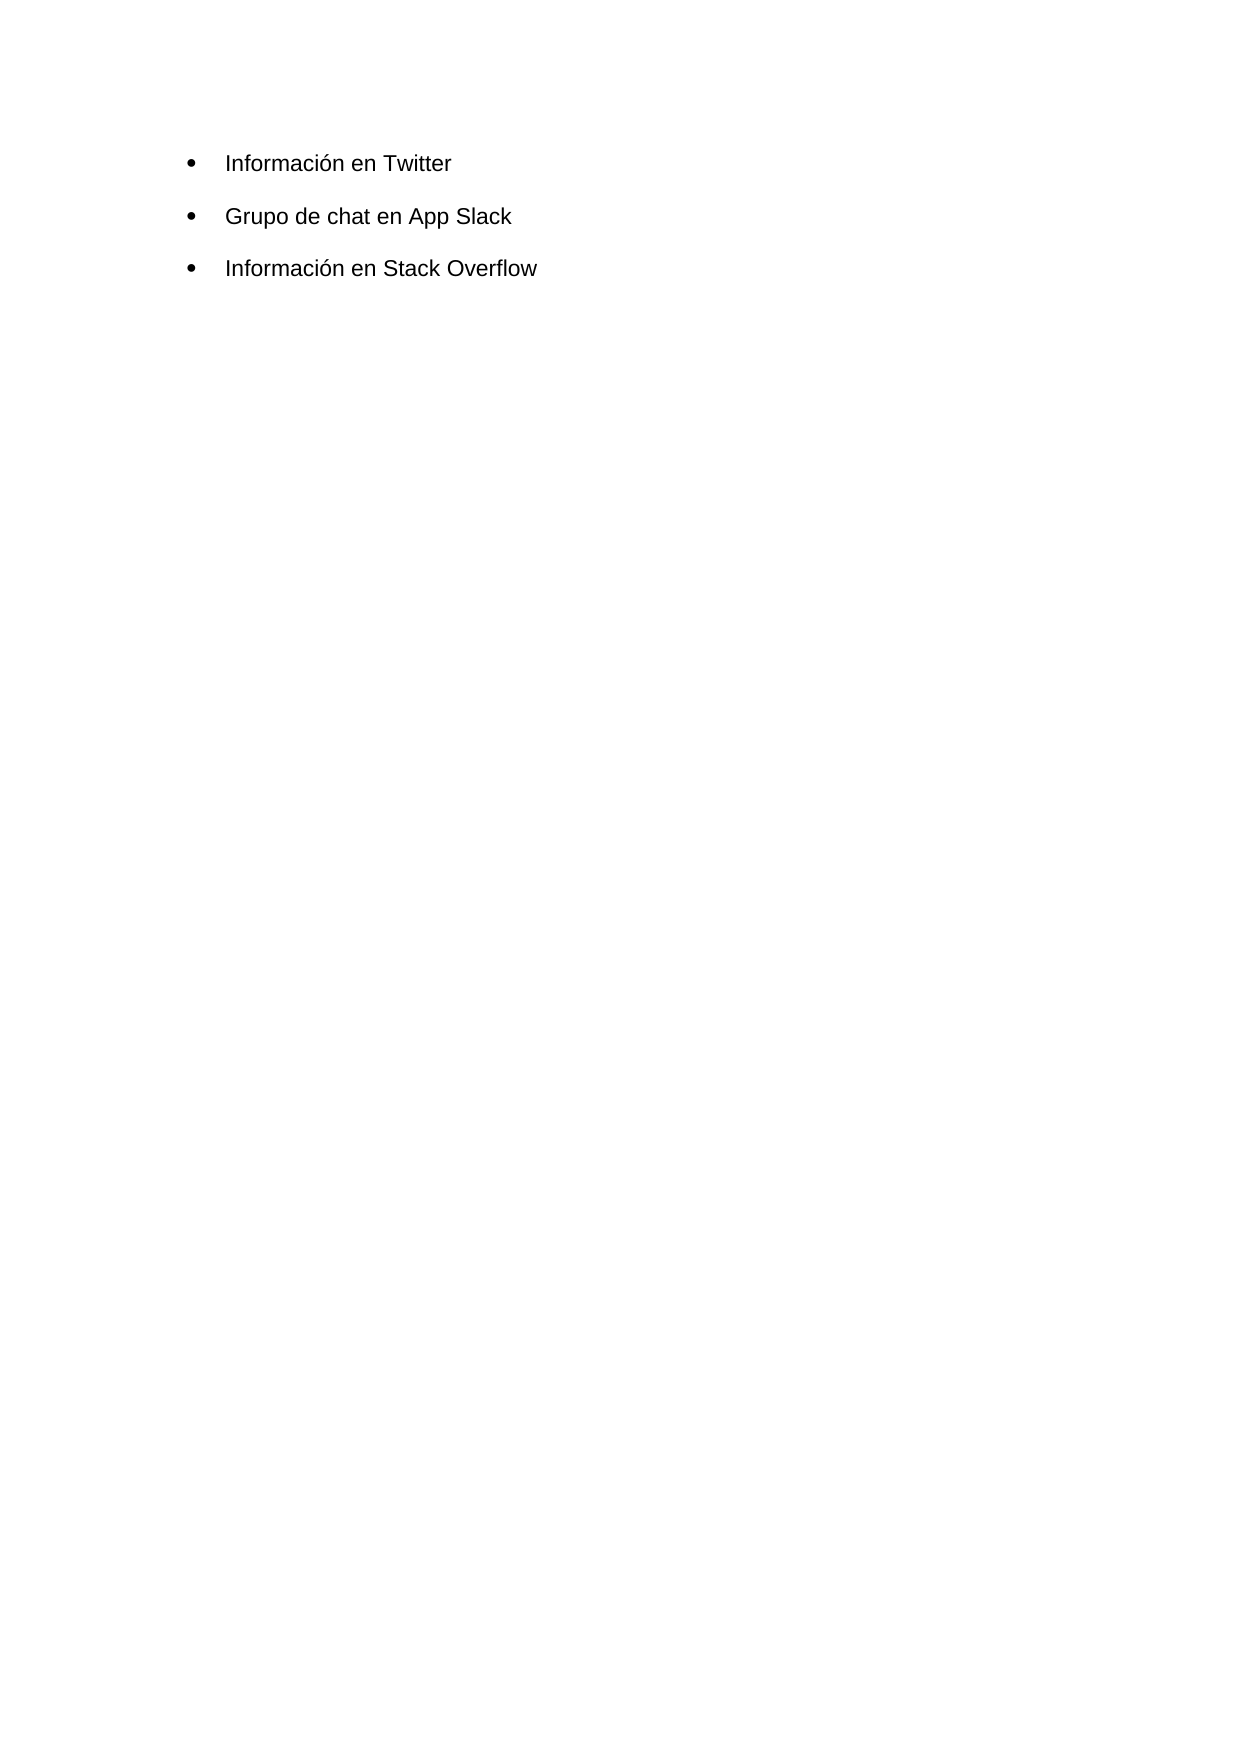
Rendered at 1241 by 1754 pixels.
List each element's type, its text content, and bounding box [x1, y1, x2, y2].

list Grupo de chat en App Slack [187, 203, 1090, 229]
list Información en Stack Overflow [187, 255, 1090, 282]
list Información en Twitter [187, 150, 1090, 176]
